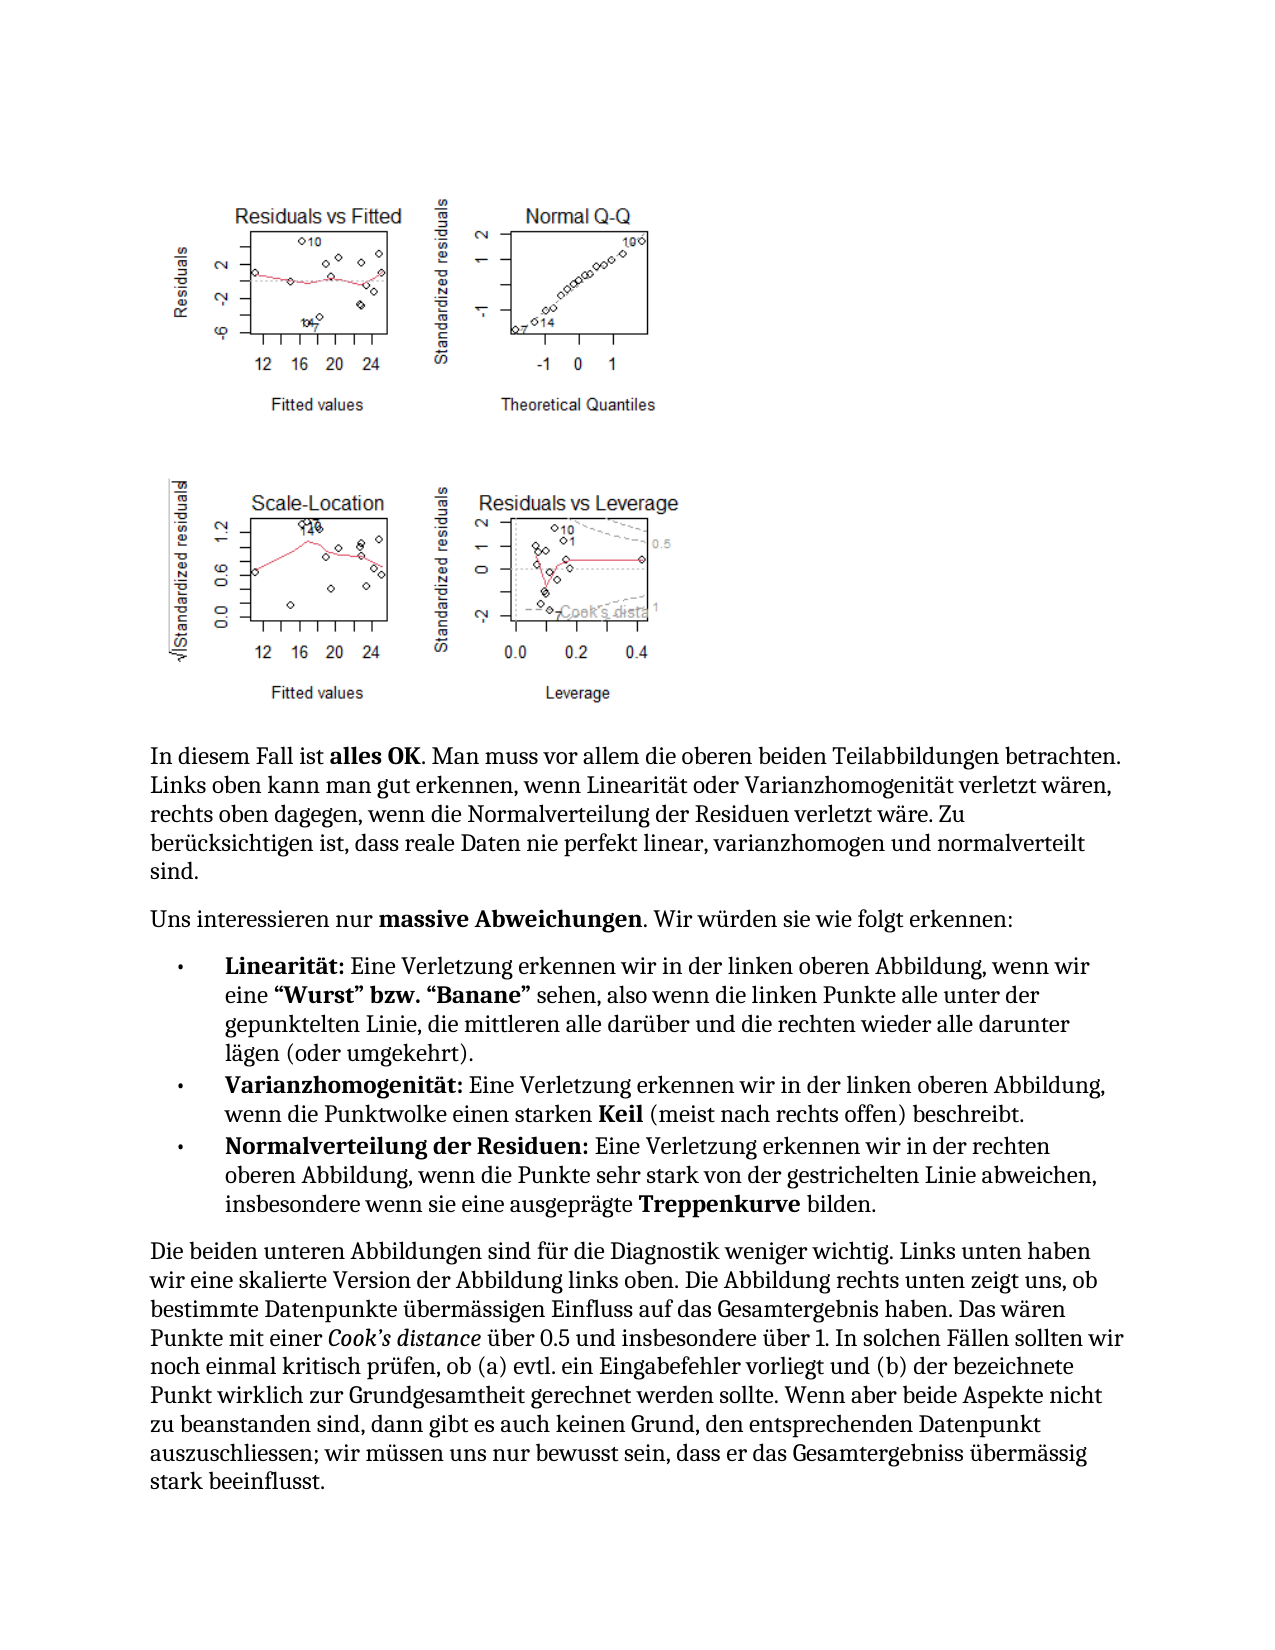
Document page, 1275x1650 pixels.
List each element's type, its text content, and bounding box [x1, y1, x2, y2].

text Die beiden unteren Abbildungen sind für die Diagnostik weniger wichtig. Links unten haben wir eine skalierte Version der Abbildung links oben. Die Abbildung rechts unten zeigt uns, ob bestimmte Datenpunkte übermässigen Einfluss auf das Gesamtergebnis haben. Das wären Punkte mit einer Cook’s distance über 0.5 und insbesondere über 1. In solchen Fällen sollten wir noch einmal kritisch prüfen, ob (a) evtl. ein Eingabefehler vorliegt und (b) der bezeichnete Punkt wirklich zur Grundgesamtheit gerechnet werden sollte. Wenn aber beide Aspekte nicht zu beanstanden sind, dann gibt es auch keinen Grund, den entsprechenden Datenpunkt auszuschliessen; wir müssen uns nur bewusst sein, dass er das Gesamtergebniss übermässig stark beeinflusst. [150, 1237, 1125, 1496]
list Normalverteilung der Residuen: Eine Verletzung erkennen wir in der rechten oberen Abbildung, wenn die Punkte sehr stark von der gestrichelten Linie abweichen, insbesondere wenn sie eine ausgeprägte Treppenkurve bilden. [175, 1132, 1125, 1218]
text In diesem Fall ist alles OK. Man muss vor allem die oberen beiden Teilabbildungen betrachten. Links oben kann man gut erkennen, wenn Linearität oder Varianzhomogenität verletzt wären, rechts oben dagegen, wenn die Normalverteilung der Residuen verletzt wäre. Zu berücksichtigen ist, dass reale Daten nie perfekt linear, varianzhomogen und normalverteilt sind. [150, 742, 1125, 886]
picture [168, 150, 690, 724]
list Linearität: Eine Verletzung erkennen wir in der linken oberen Abbildung, wenn wir eine “Wurst” bzw. “Banane” sehen, also wenn die linken Punkte alle unter der gepunktelten Linie, die mittleren alle darüber und die rechten wieder alle darunter lägen (oder umgekehrt). [175, 952, 1125, 1067]
list Varianzhomogenität: Eine Verletzung erkennen wir in der linken oberen Abbildung, wenn die Punktwolke einen starken Keil (meist nach rechts offen) beschreibt. [175, 1071, 1125, 1128]
text Uns interessieren nur massive Abweichungen. Wir würden sie wie folgt erkennen: [150, 905, 1125, 933]
